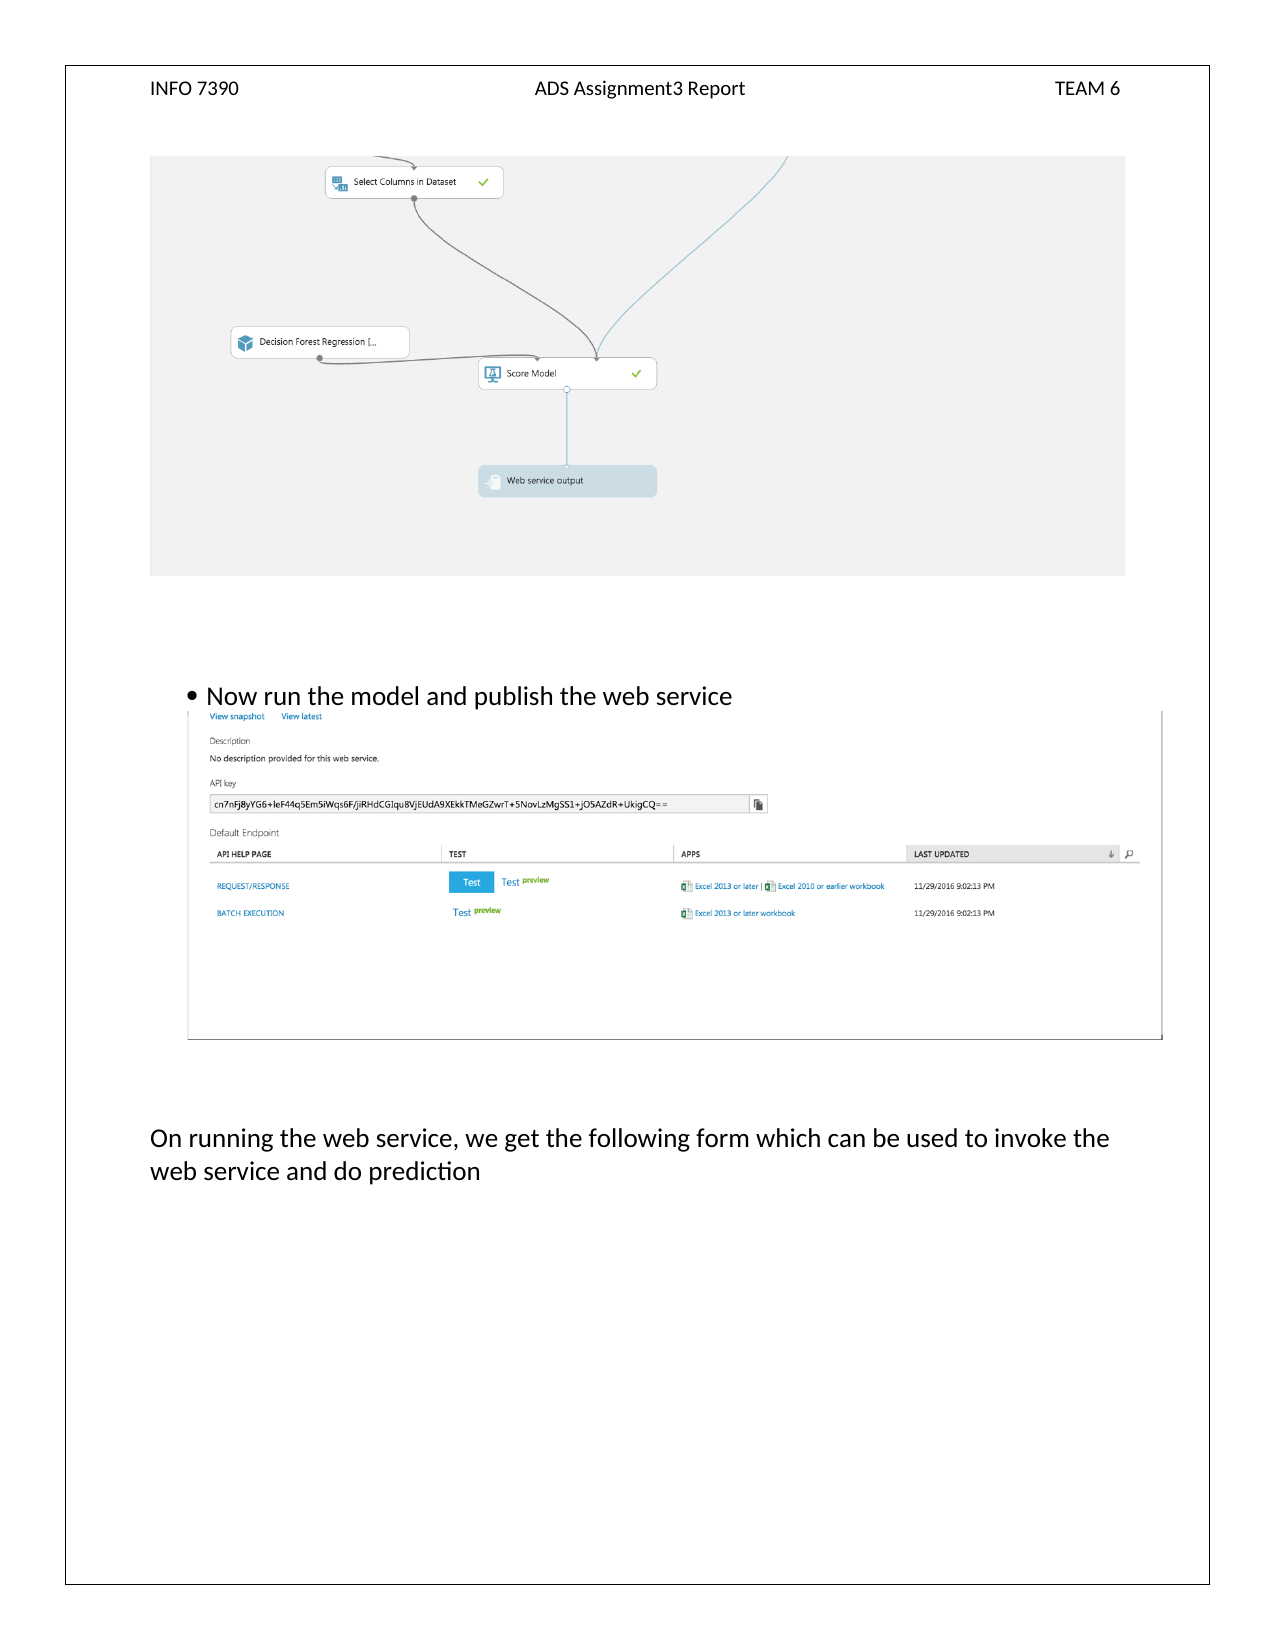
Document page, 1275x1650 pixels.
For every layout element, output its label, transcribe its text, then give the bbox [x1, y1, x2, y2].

picture [150, 156, 1125, 576]
text On running the web service, we get the following form which can be used to invoke the web service and do prediction [150, 1121, 1125, 1187]
list Now run the model and publish the web service [187, 681, 1125, 711]
picture [187, 711, 1163, 1040]
